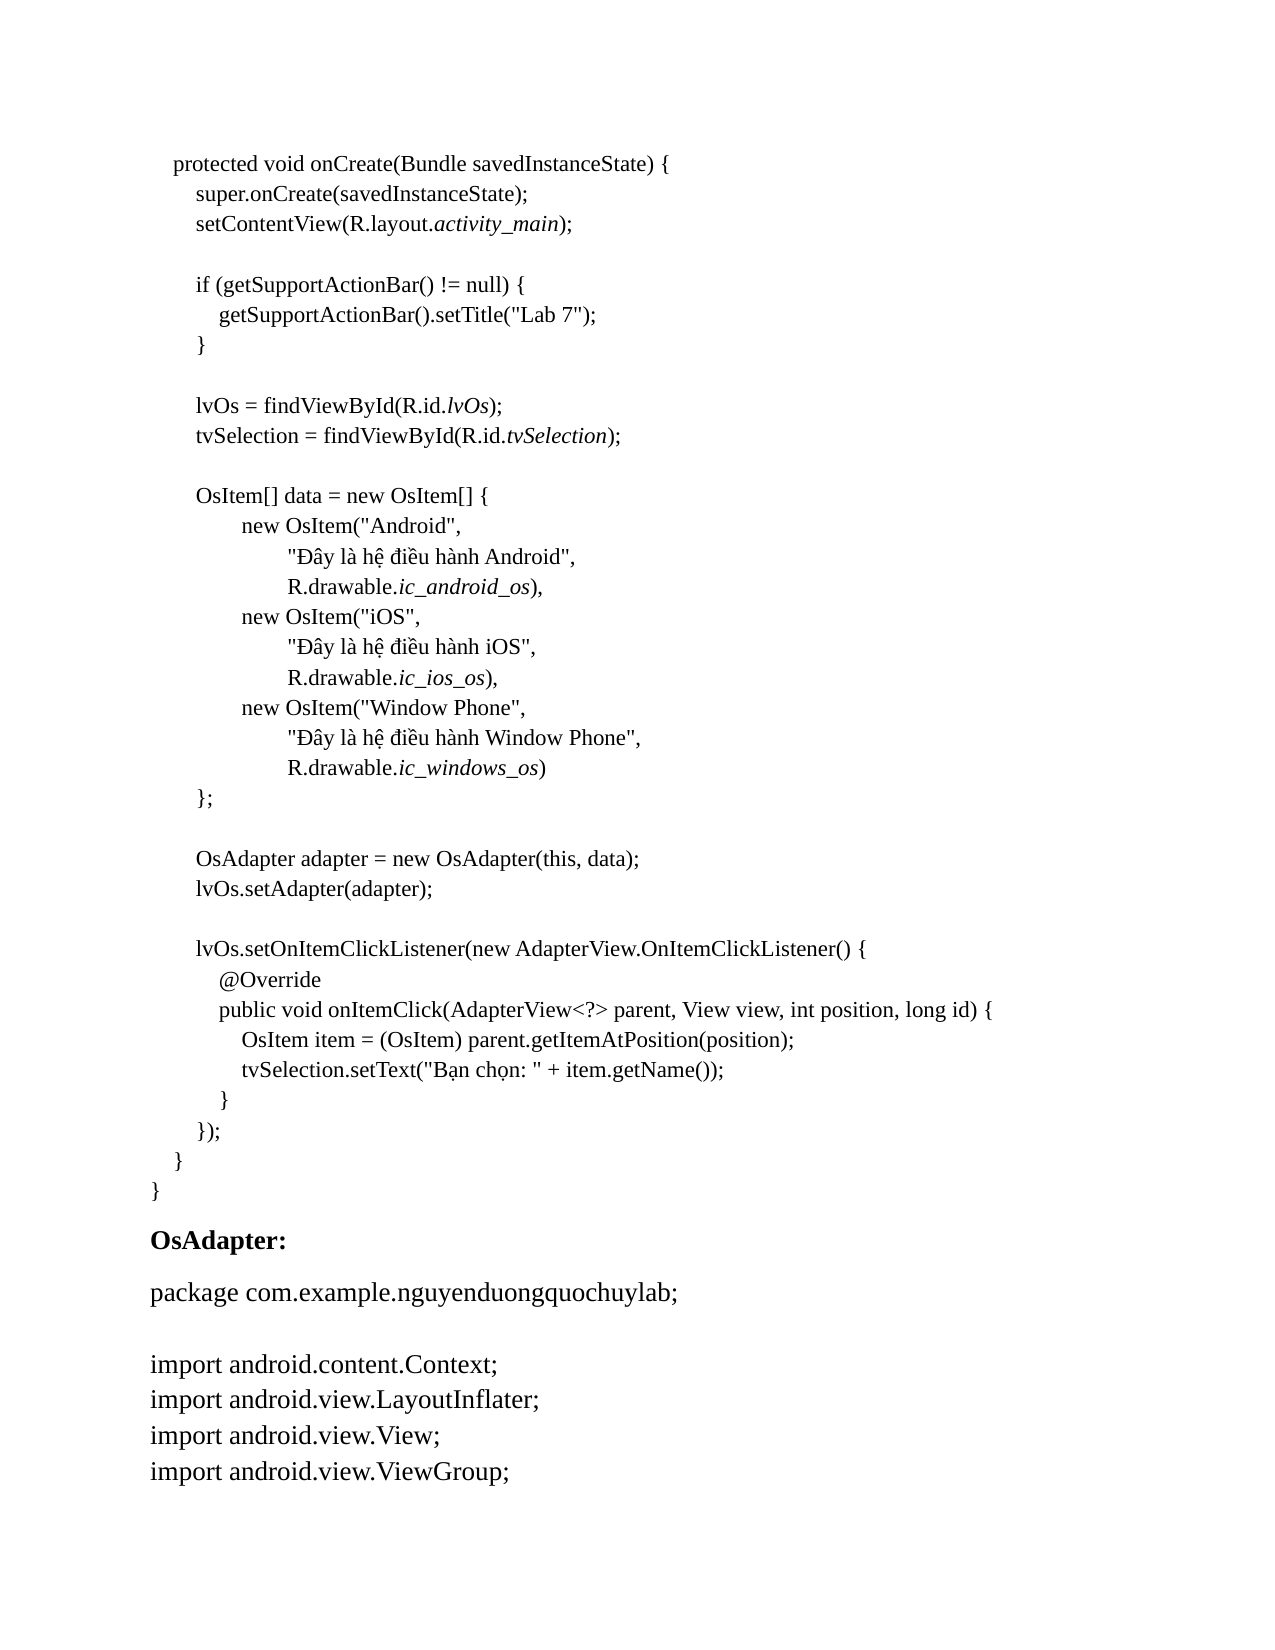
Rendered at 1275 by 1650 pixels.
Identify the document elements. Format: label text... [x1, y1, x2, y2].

text OsAdapter: [150, 1224, 1125, 1255]
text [150, 150, 1125, 1203]
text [150, 1276, 1125, 1486]
